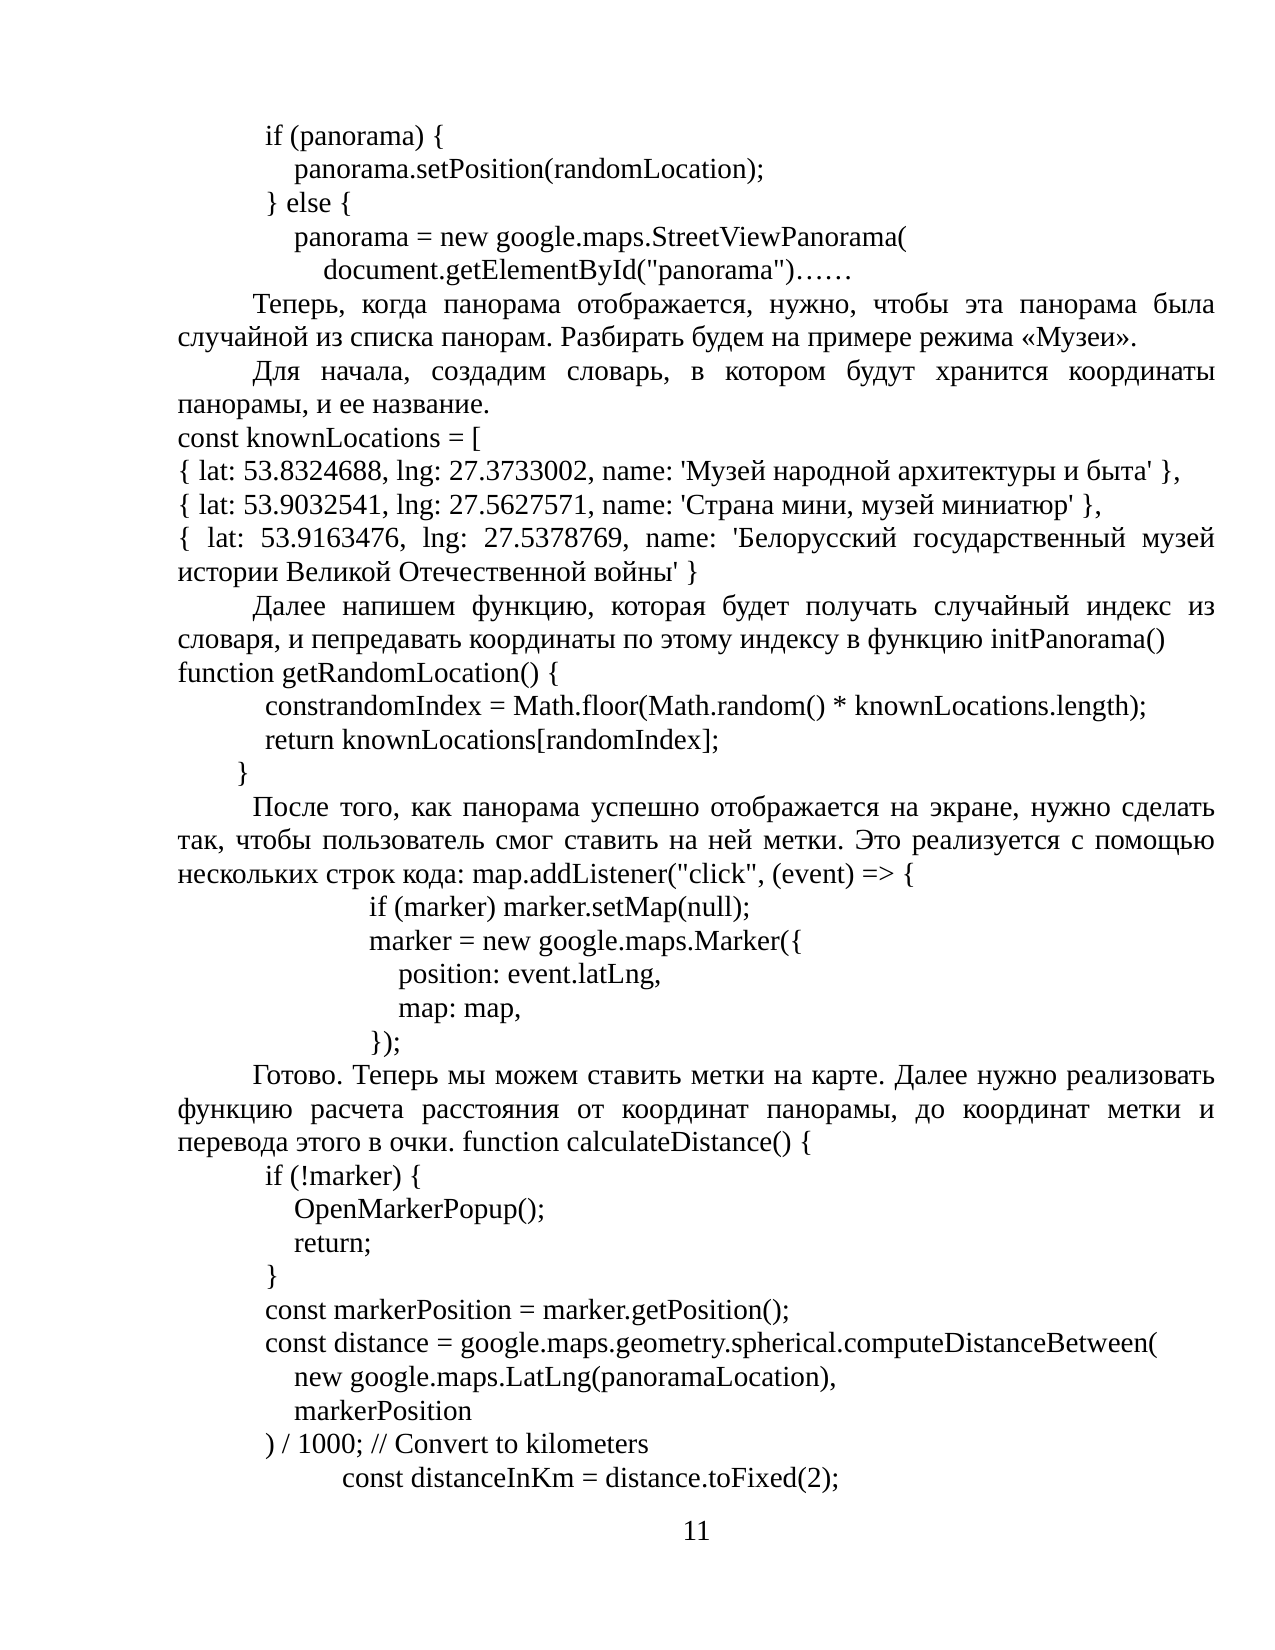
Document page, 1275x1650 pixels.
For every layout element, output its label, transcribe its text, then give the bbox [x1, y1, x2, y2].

text } [177, 755, 1216, 789]
text document.getElementById("panorama")…… [177, 252, 1216, 286]
text return knownLocations[randomIndex]; [177, 722, 1216, 755]
text map: map, [177, 990, 1216, 1024]
text const markerPosition = marker.getPosition(); [177, 1292, 1216, 1326]
text { lat: 53.8324688, lng: 27.3733002, name: 'Музей народной архитектуры и быта' }, [177, 453, 1216, 487]
text const knownLocations = [ [177, 420, 1216, 453]
text panorama.setPosition(randomLocation); [177, 152, 1216, 185]
text Далее напишем функцию, которая будет получать случайный индекс из словаря, и пепредавать координаты по этому индексу в функцию initPanorama() [177, 588, 1216, 655]
text if (!marker) { [177, 1158, 1216, 1191]
text const distance = google.maps.geometry.spherical.computeDistanceBetween( [177, 1326, 1216, 1359]
text { lat: 53.9032541, lng: 27.5627571, name: 'Страна мини, музей миниатюр' }, [177, 487, 1216, 521]
text Теперь, когда панорама отображается, нужно, чтобы эта панорама была случайной из списка панорам. Разбирать будем на примере режима «Музеи». [177, 286, 1216, 353]
text function getRandomLocation() { [177, 655, 1216, 688]
text position: event.latLng, [177, 957, 1216, 990]
text Для начала, создадим словарь, в котором будут хранится координаты панорамы, и ее название. [177, 353, 1216, 420]
text panorama = new google.maps.StreetViewPanorama( [177, 219, 1216, 252]
text markerPosition [177, 1393, 1216, 1426]
text if (panorama) { [177, 118, 1216, 152]
text После того, как панорама успешно отображается на экране, нужно сделать так, чтобы пользователь смог ставить на ней метки. Это реализуется с помощью нескольких строк кода: map.addListener("click", (event) => { [177, 789, 1216, 889]
text marker = new google.maps.Marker({ [177, 923, 1216, 957]
text { lat: 53.9163476, lng: 27.5378769, name: 'Белорусский государственный музей истории Великой Отечественной войны' } [177, 521, 1216, 588]
text Готово. Теперь мы можем ставить метки на карте. Далее нужно реализовать функцию расчета расстояния от координат панорамы, до координат метки и перевода этого в очки. function calculateDistance() { [177, 1057, 1216, 1158]
text if (marker) marker.setMap(null); [177, 889, 1216, 923]
text }); [177, 1024, 1216, 1057]
text new google.maps.LatLng(panoramaLocation), [177, 1359, 1216, 1393]
text return; [177, 1225, 1216, 1258]
text constrandomIndex = Math.floor(Math.random() * knownLocations.length); [177, 688, 1216, 722]
text ) / 1000; // Convert to kilometers [177, 1426, 1216, 1460]
text } else { [177, 185, 1216, 219]
text OpenMarkerPopup(); [177, 1191, 1216, 1225]
text } [177, 1258, 1216, 1292]
text const distanceInKm = distance.toFixed(2); [177, 1460, 1216, 1493]
